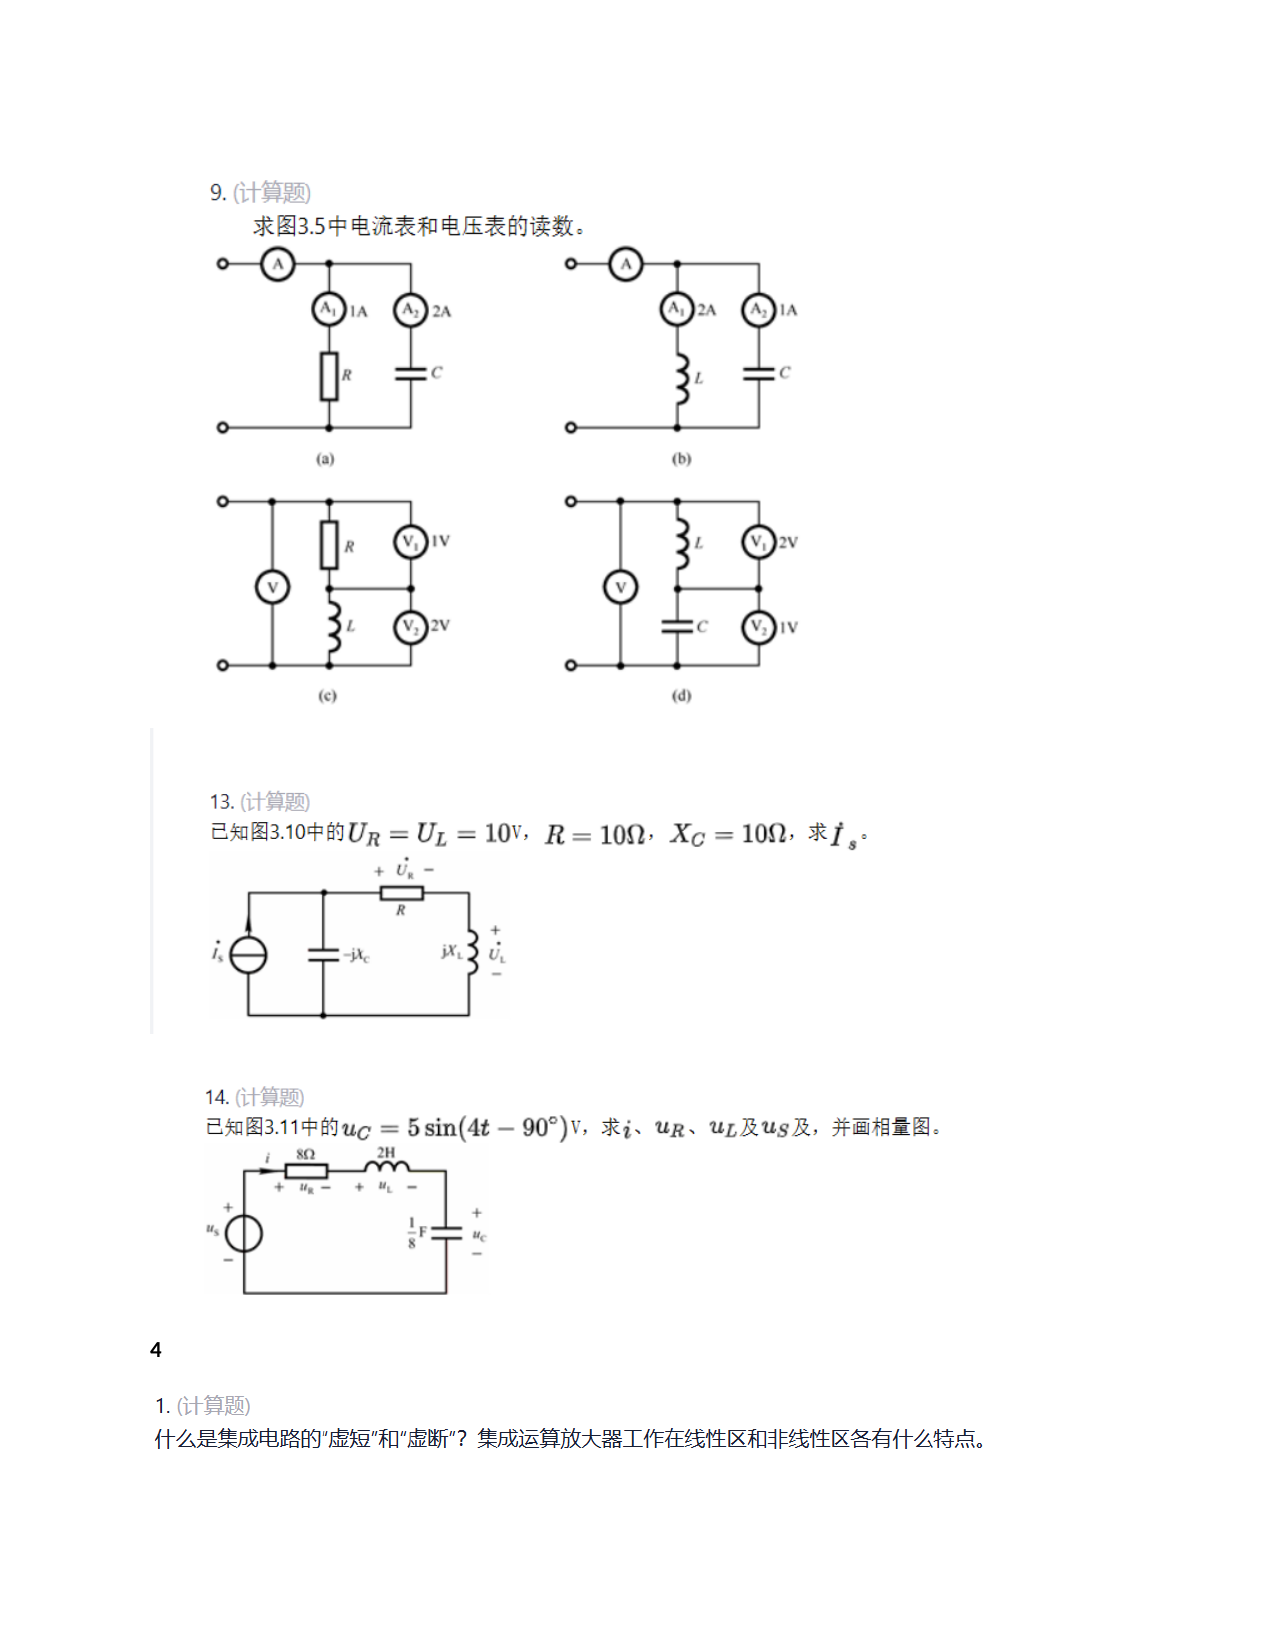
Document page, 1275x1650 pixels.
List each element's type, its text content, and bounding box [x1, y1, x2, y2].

picture [150, 1052, 1125, 1317]
text 4 [150, 1336, 1125, 1364]
picture [150, 150, 1112, 710]
picture [150, 728, 1125, 1034]
picture [150, 1382, 1017, 1477]
